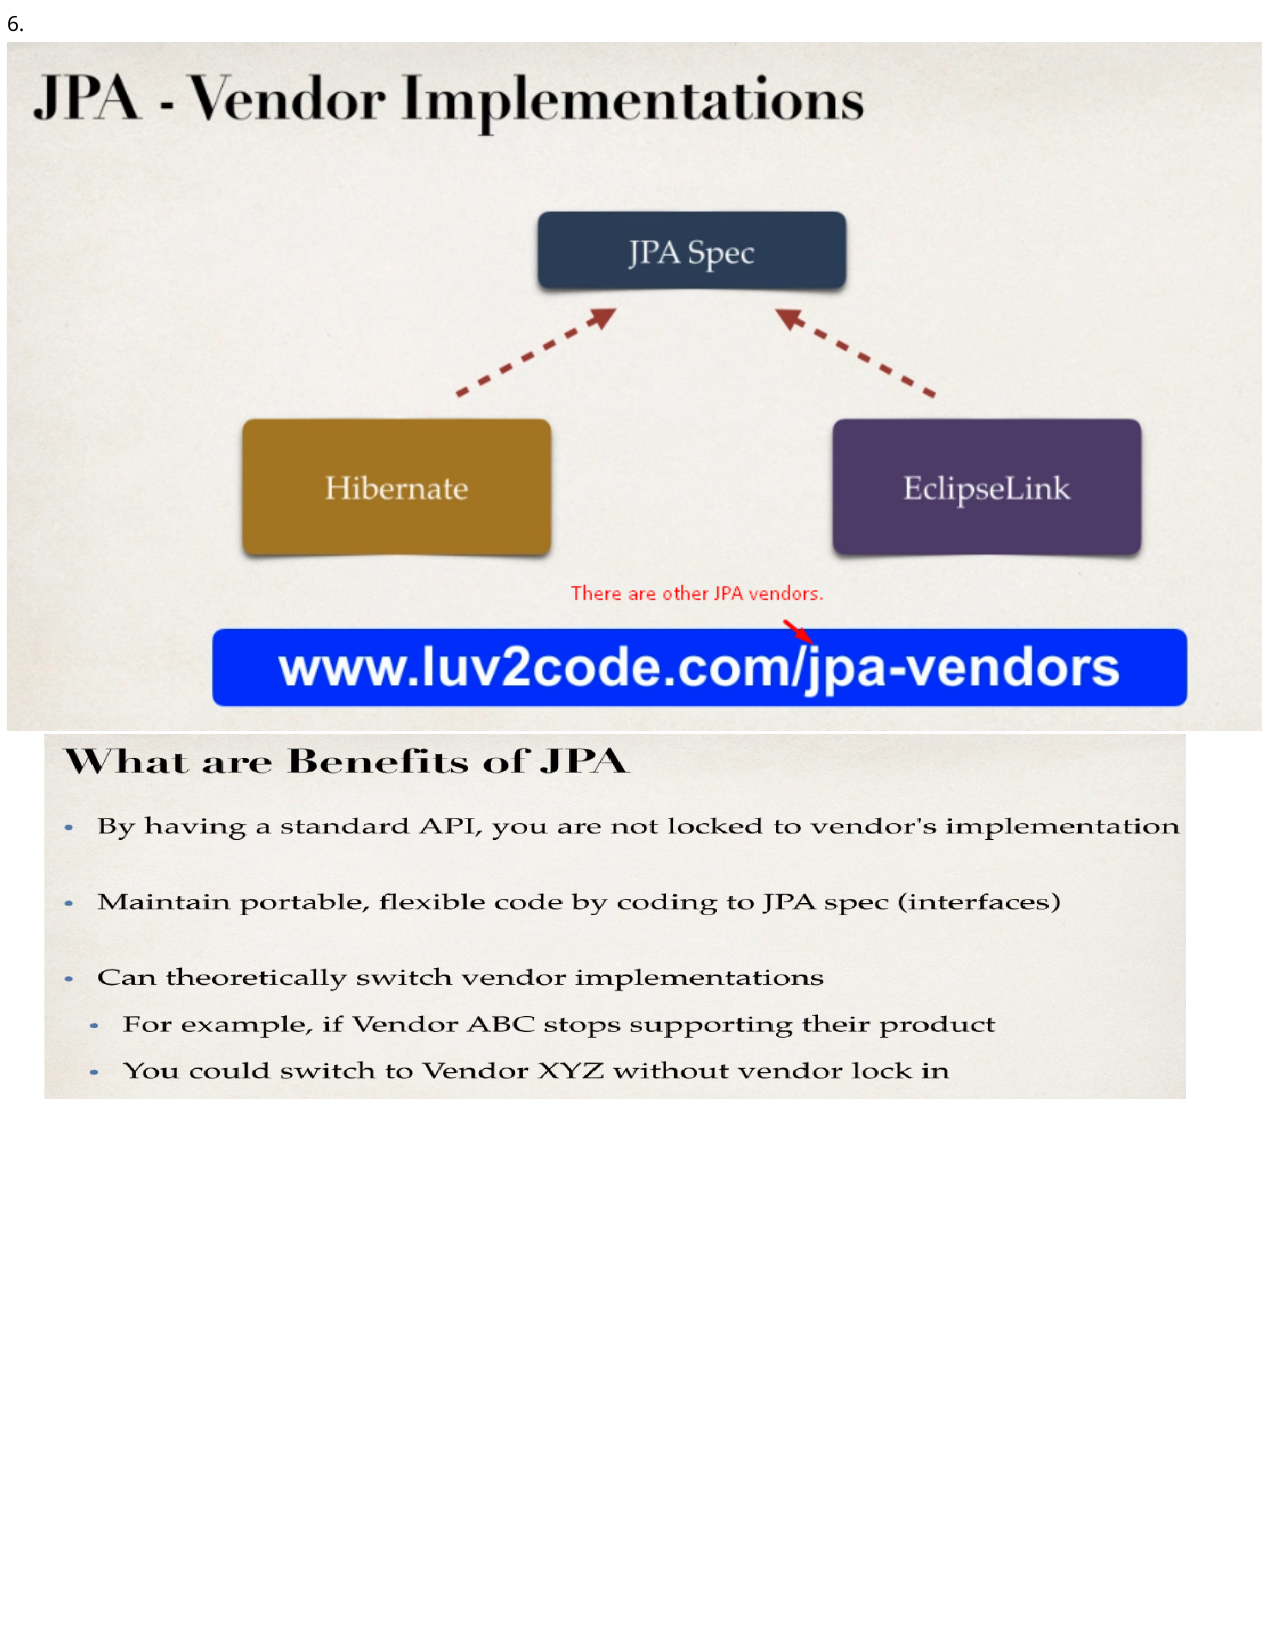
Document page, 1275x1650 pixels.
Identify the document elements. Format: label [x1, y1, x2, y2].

picture [44, 734, 1186, 1099]
picture [6, 42, 1262, 731]
